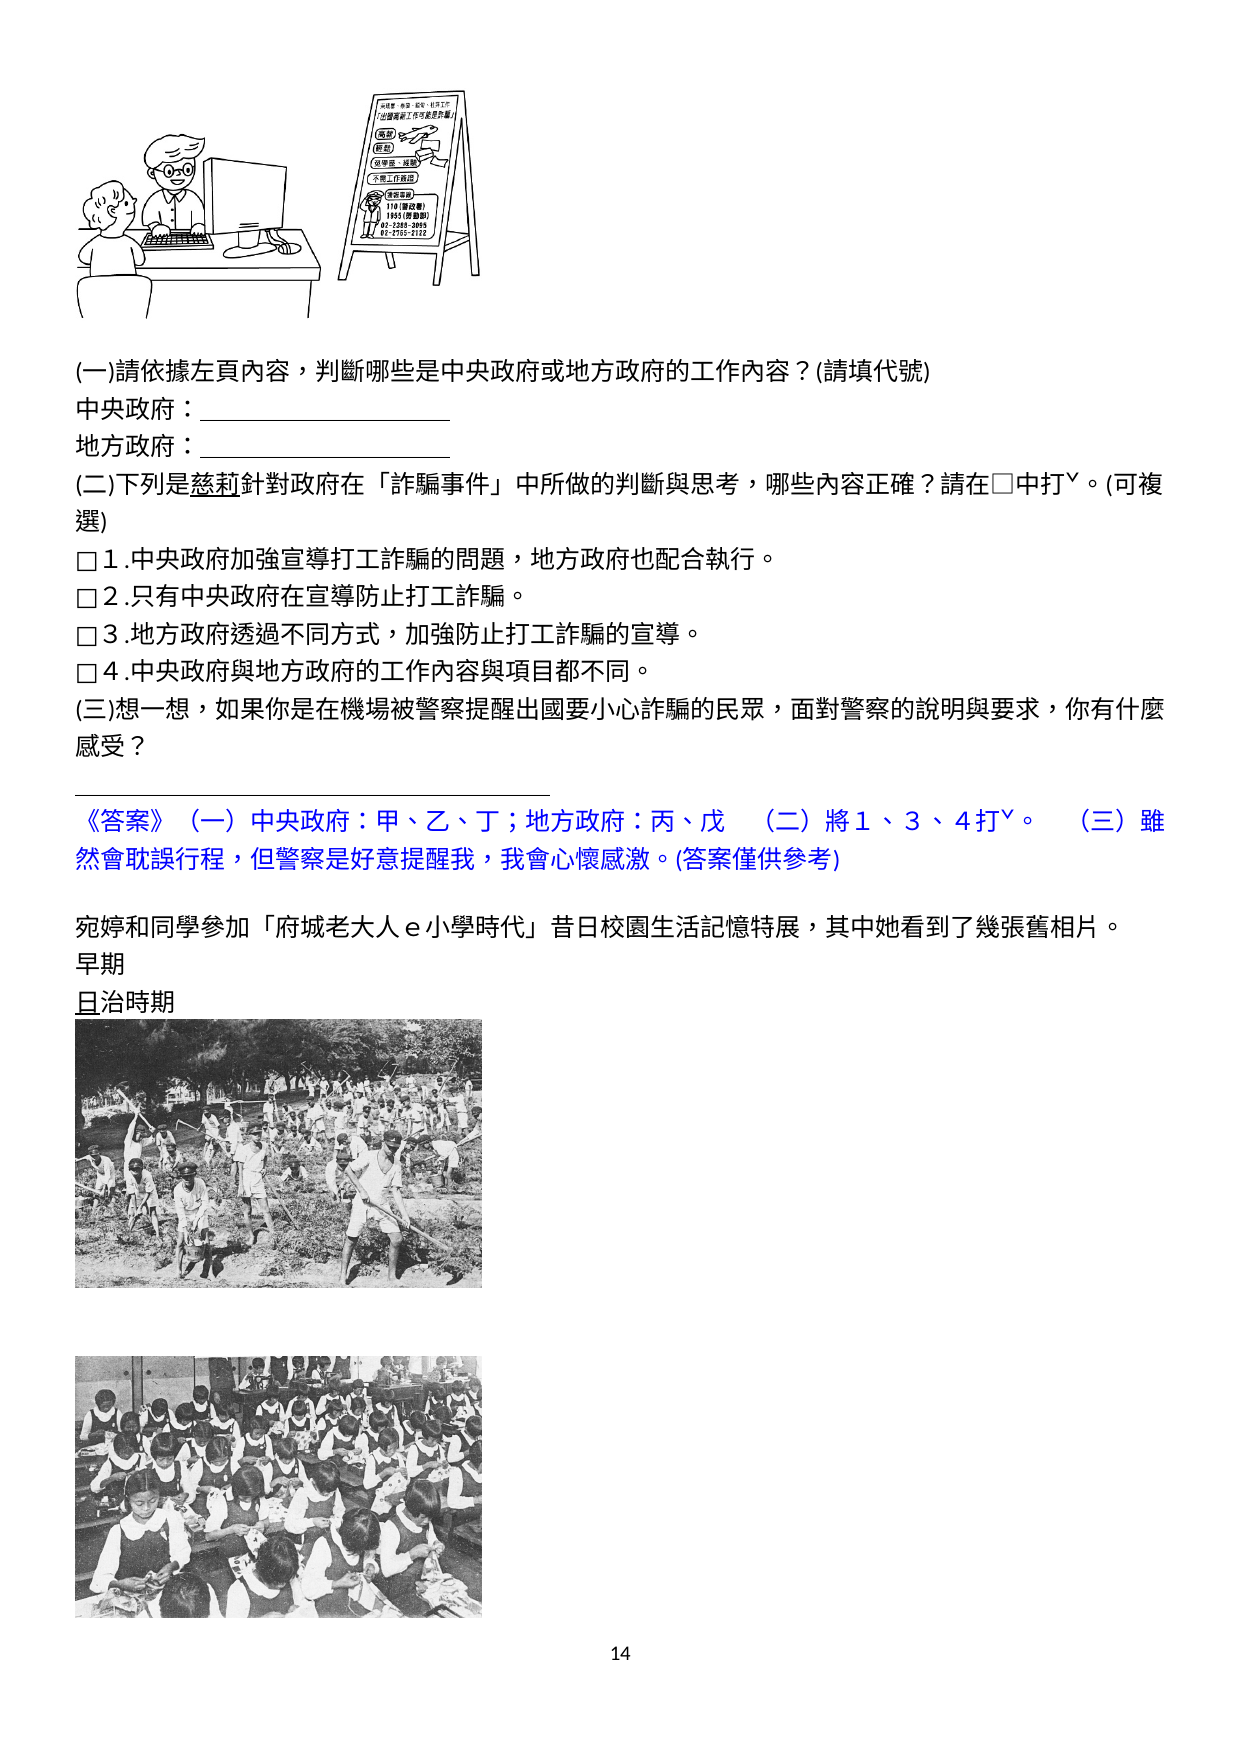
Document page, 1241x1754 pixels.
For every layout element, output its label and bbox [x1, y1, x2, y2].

picture [75, 1019, 482, 1288]
picture [75, 88, 482, 322]
picture [75, 1356, 482, 1618]
